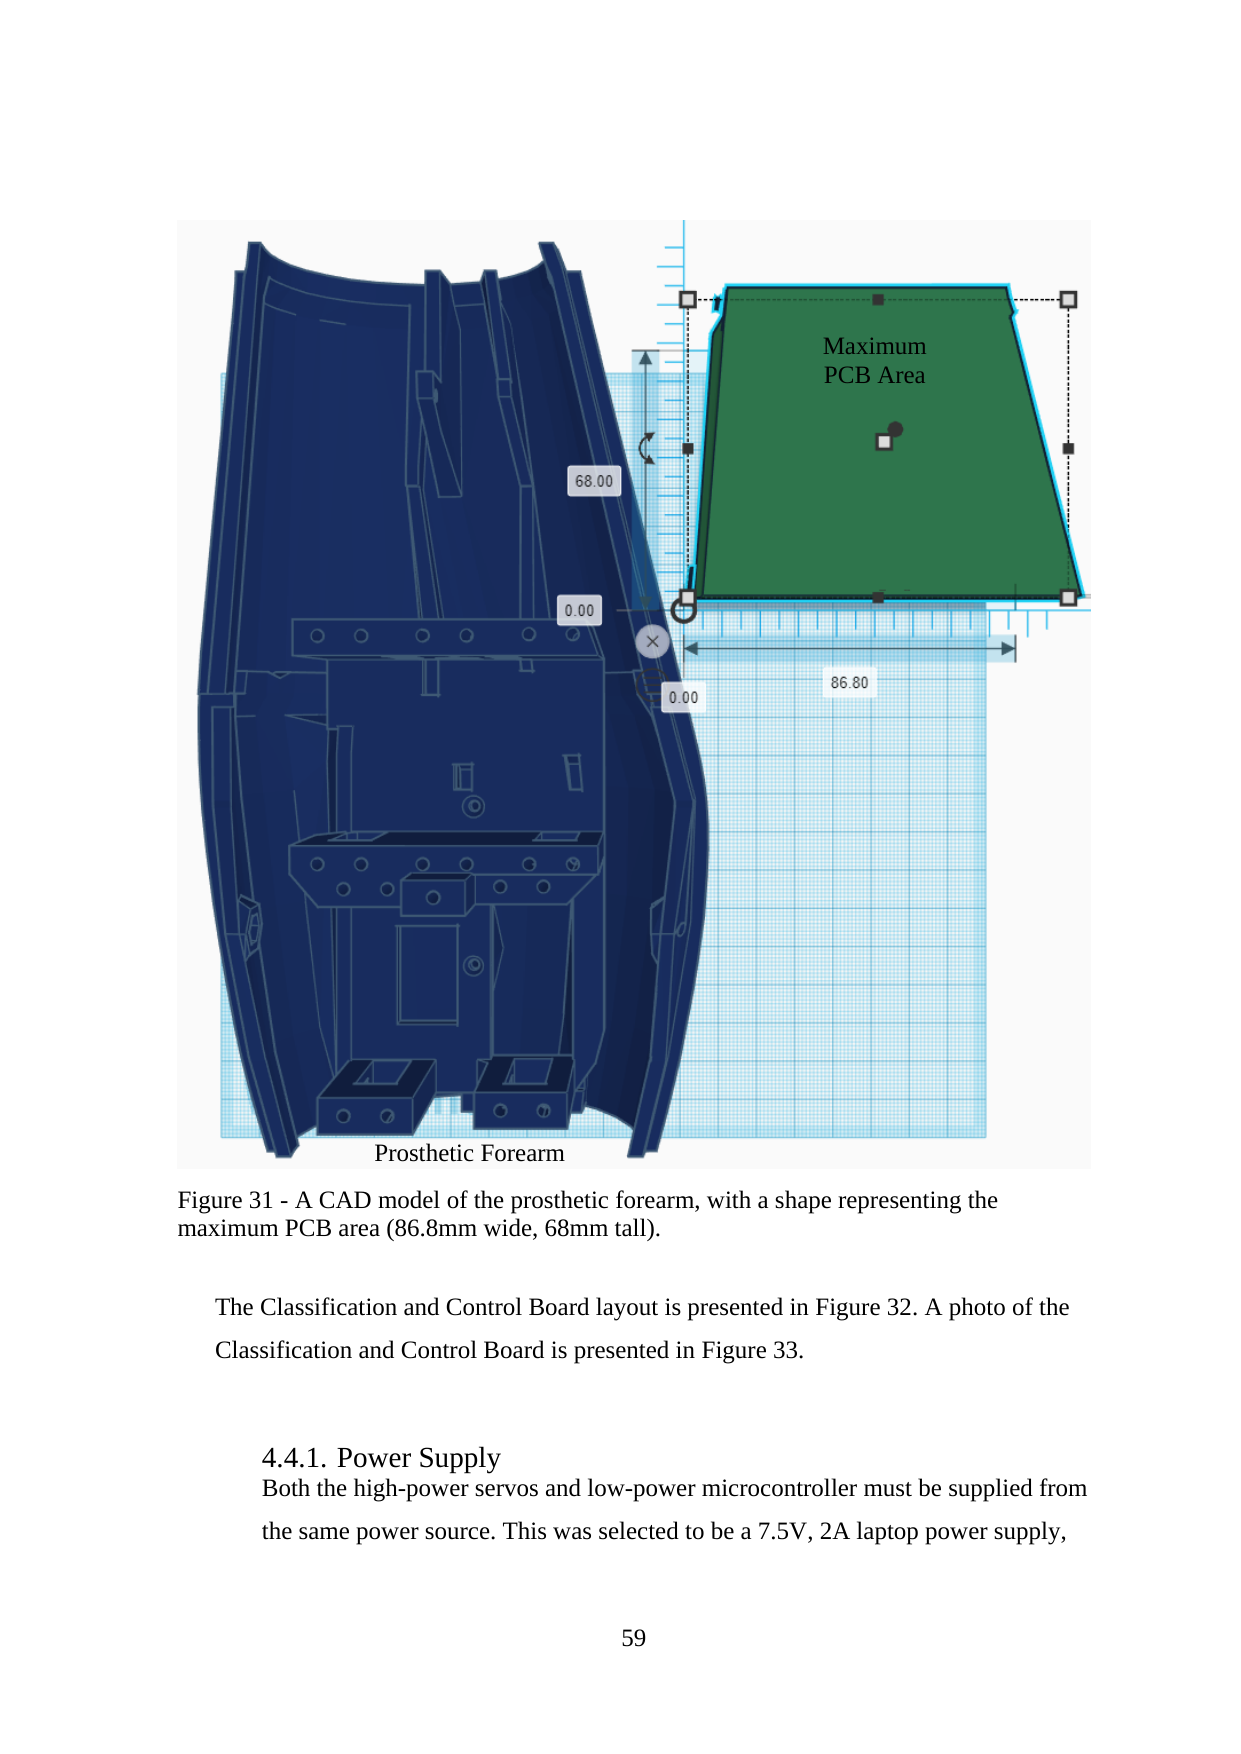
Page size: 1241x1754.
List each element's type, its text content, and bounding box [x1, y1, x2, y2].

text The Classification and Control Board layout is presented in Figure 18. A photo of the Classification and Control Board is presented in Figure 19. [215, 1292, 1090, 1364]
text Both the high-power servos and low-power microcontroller must be supplied from the same power source. This was selected to be a 7.5V, 2A laptop power supply, [262, 1473, 1090, 1545]
picture [177, 220, 1091, 1169]
subtitle Power Supply [262, 1440, 1090, 1473]
